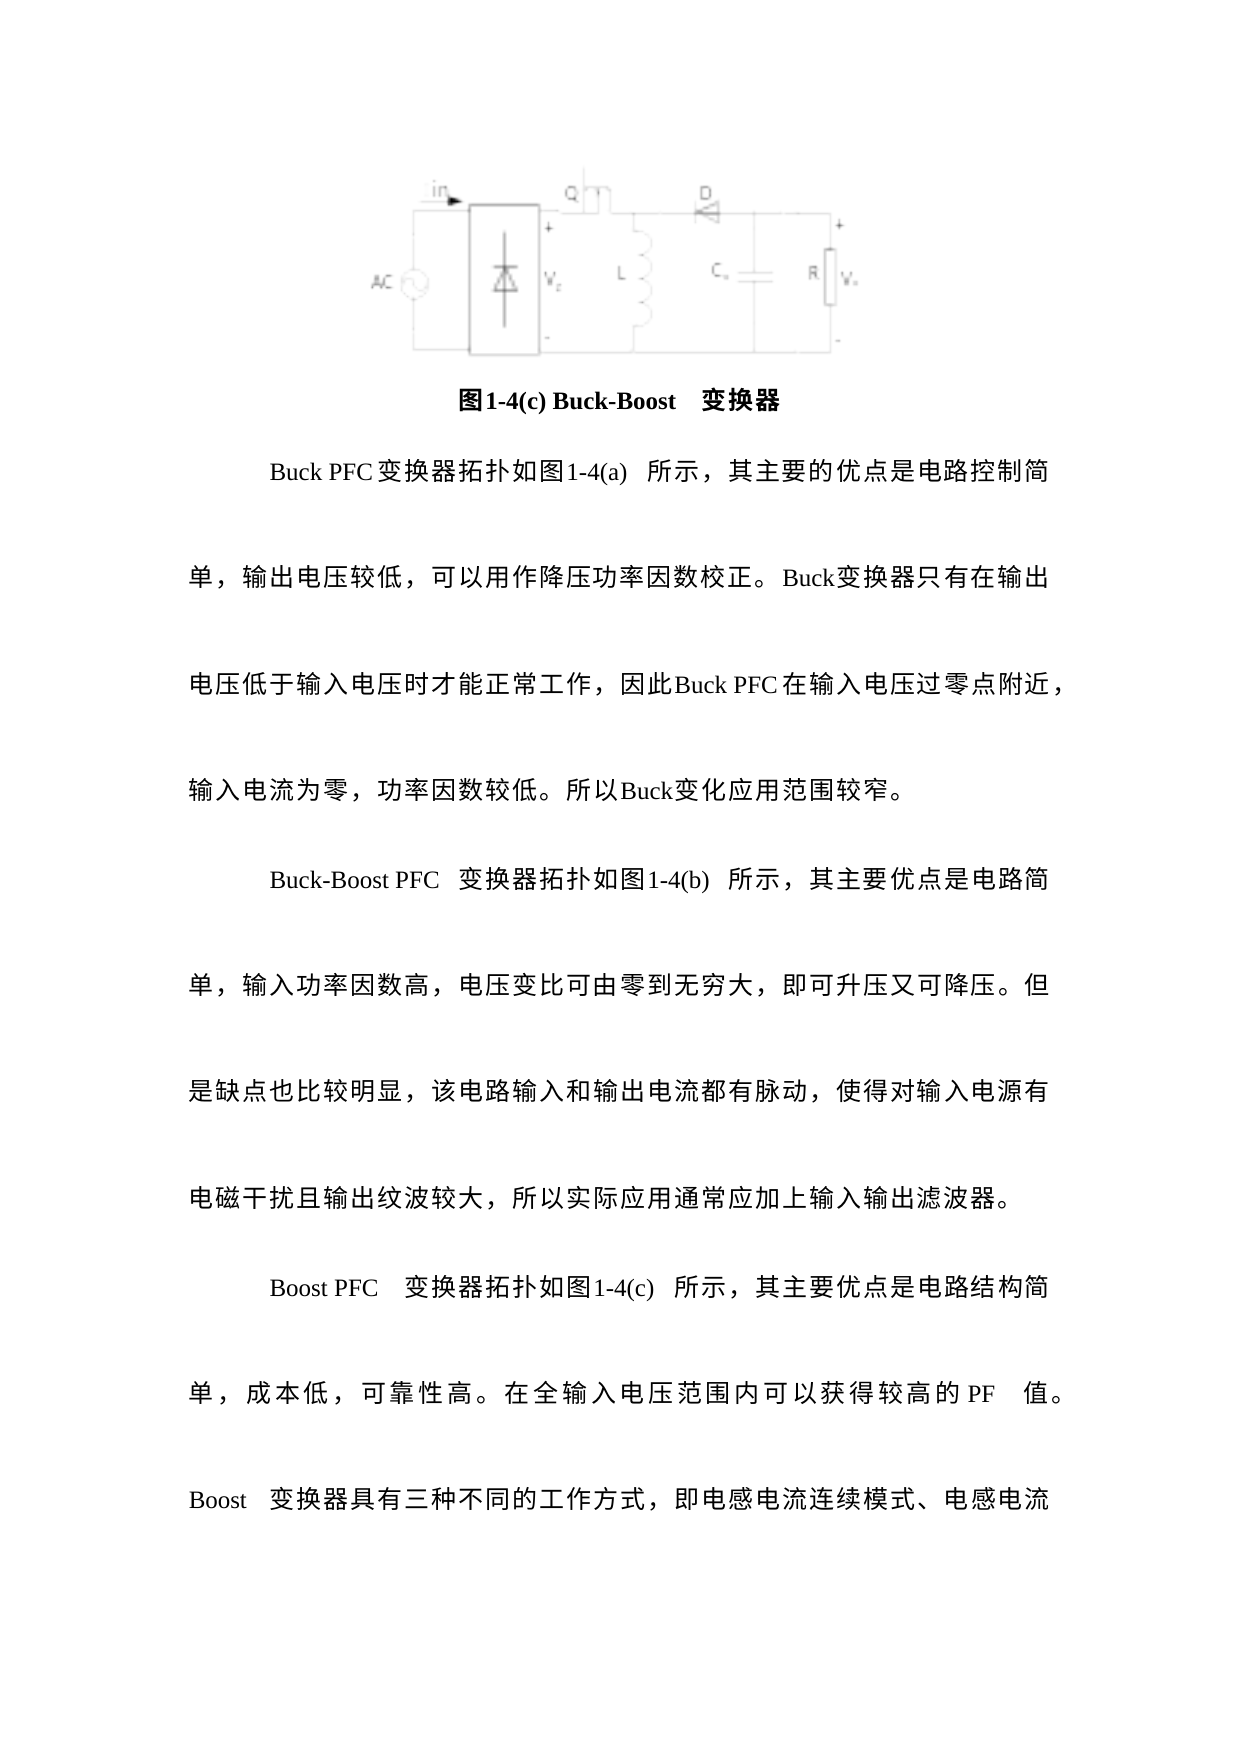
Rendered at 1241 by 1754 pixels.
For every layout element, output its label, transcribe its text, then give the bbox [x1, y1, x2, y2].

text 图1-4(c) Buck-Boost变换器 [188, 363, 1052, 434]
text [188, 1250, 1052, 1533]
text Buck PFC变换器拓扑如图1-4(a)所示，其主要的优点是电路控制简单，输出电压较低，可以用作降压功率因数校正。Buck变换器只有在输出电压低于输入电压时才能正常工作，因此Buck PFC在输入电压过零点附近，输入电流为零，功率因数较低。所以Buck变化应用范围较窄。 [188, 434, 1052, 824]
text Buck-Boost PFC变换器拓扑如图1-4(b)所示，其主要优点是电路简单，输入功率因数高，电压变比可由零到无穷大，即可升压又可降压。但是缺点也比较明显，该电路输入和输出电流都有脉动，使得对输入电源有电磁干扰且输出纹波较大，所以实际应用通常应加上输入输出滤波器。 [188, 842, 1052, 1232]
